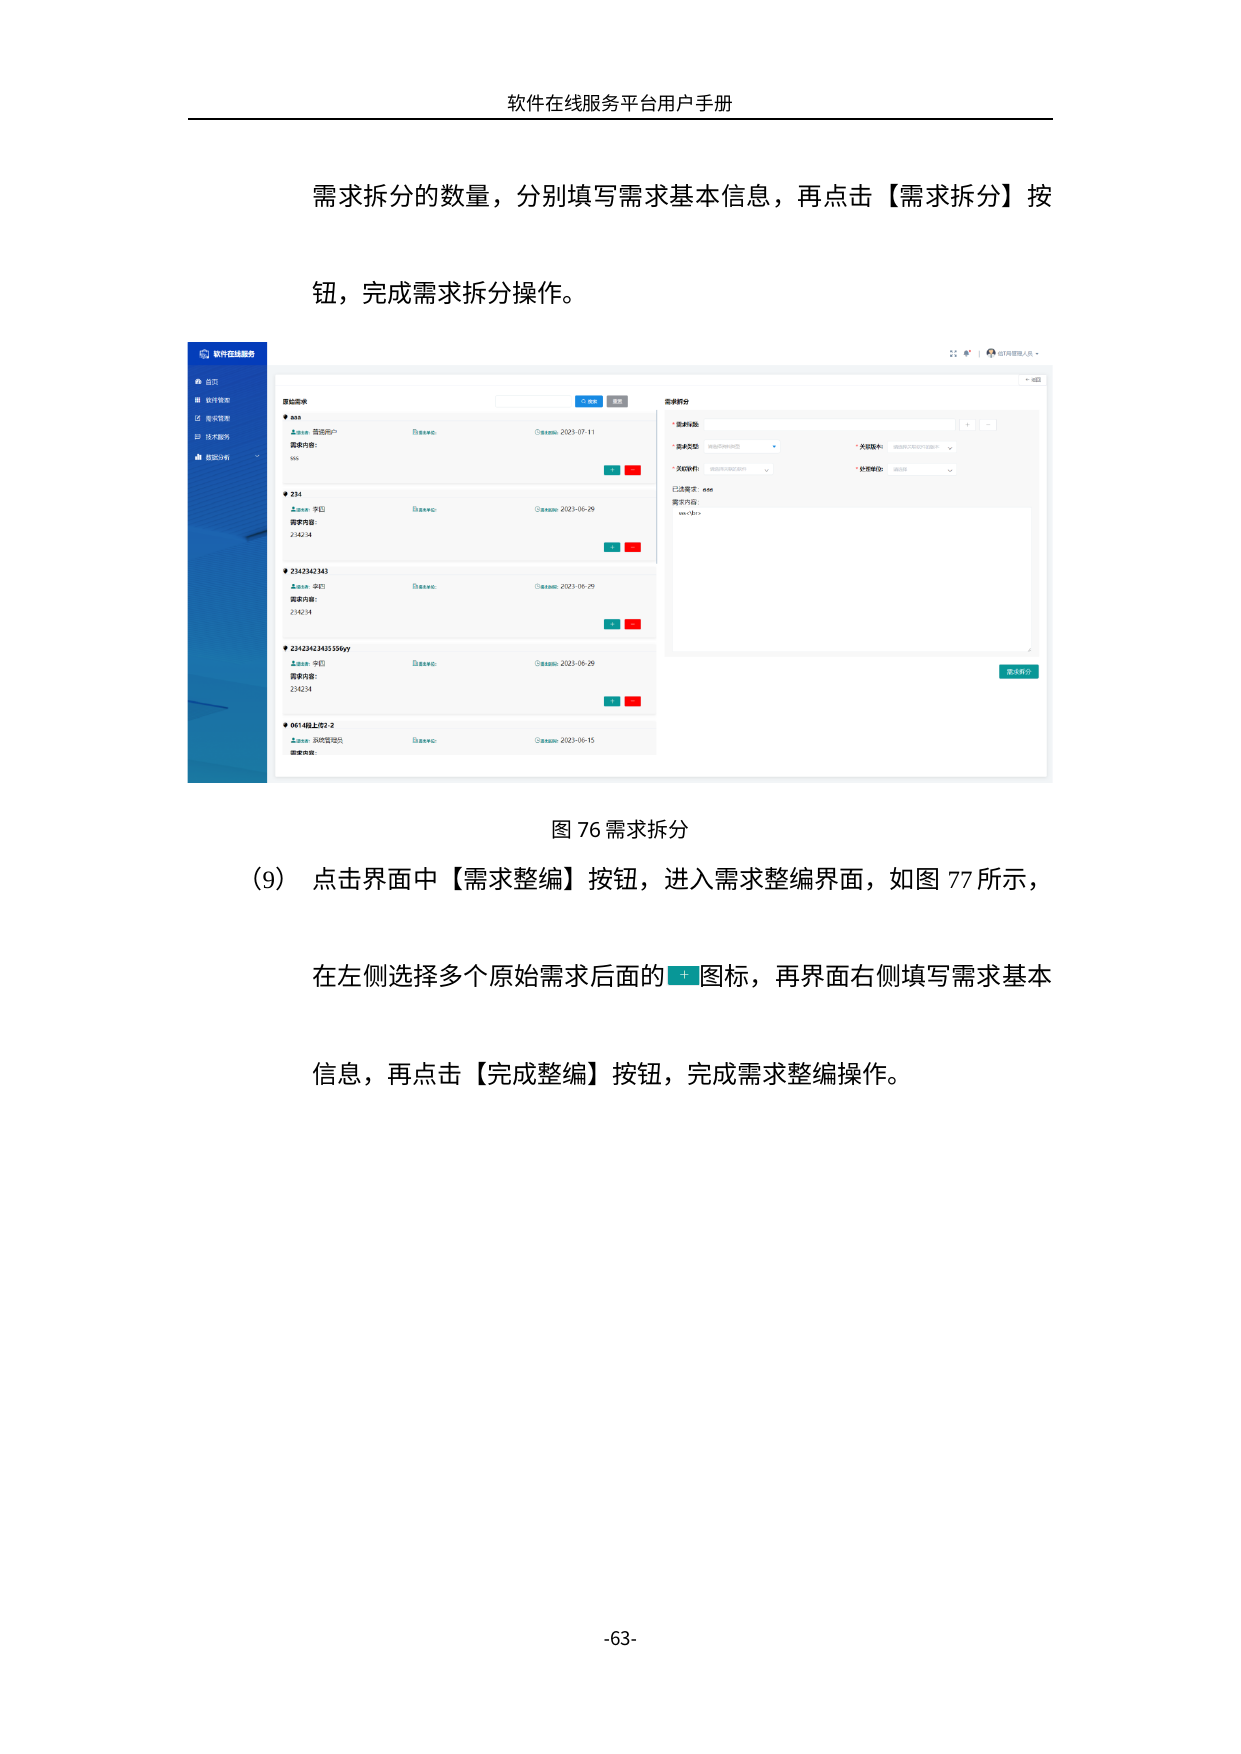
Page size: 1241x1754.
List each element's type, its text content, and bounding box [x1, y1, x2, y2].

list 点击界面中【需求整编】按钮，进入需求整编界面，如图77所示，在左侧选择多个原始需求后面的图标，再界面右侧填写需求基本信息，再点击【完成整编】按钮，完成需求整编操作。 [237, 845, 1053, 1105]
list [237, 162, 1053, 324]
picture [666, 966, 700, 986]
text 图 76 需求拆分 [187, 812, 1053, 845]
picture [187, 342, 1053, 783]
